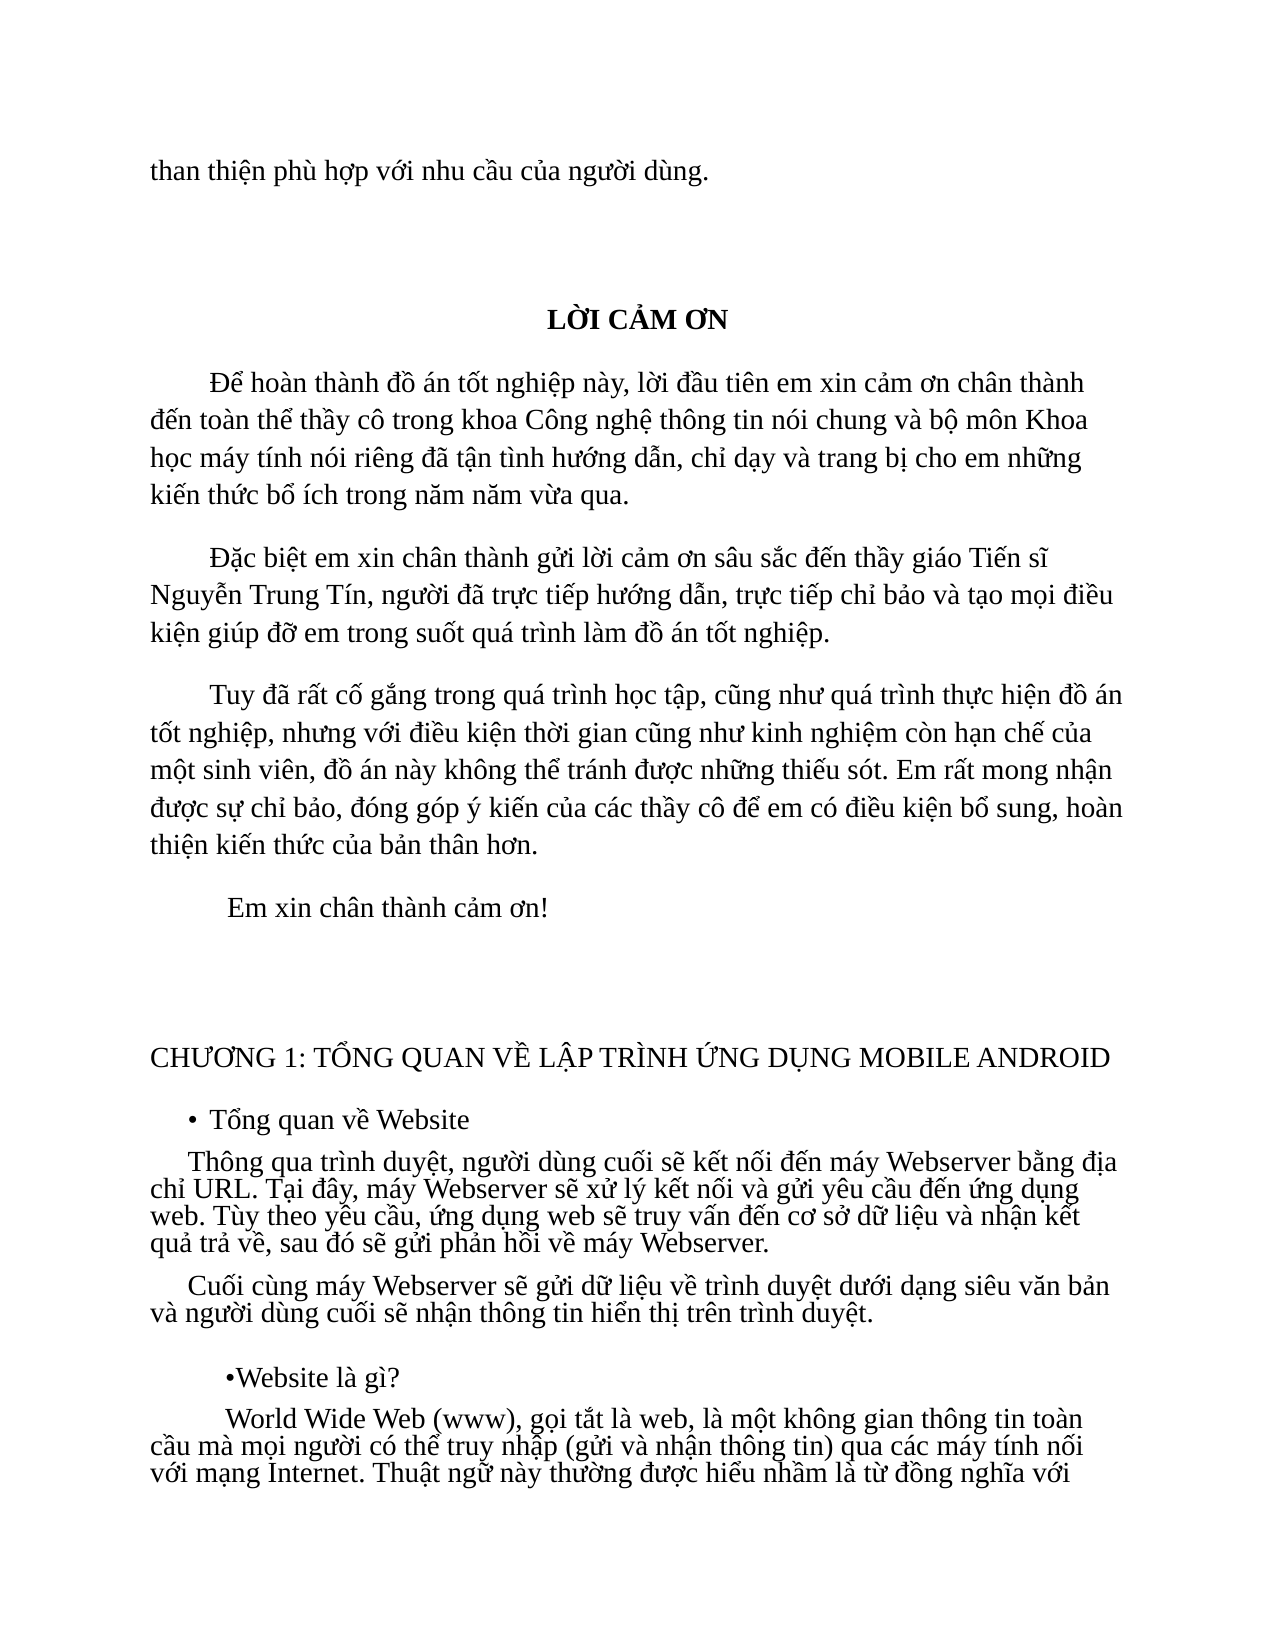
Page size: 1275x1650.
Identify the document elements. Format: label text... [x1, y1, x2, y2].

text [150, 150, 1125, 187]
text CHƯƠNG 1: TỔNG QUAN VỀ LẬP TRÌNH ỨNG DỤNG MOBILE ANDROID [150, 1037, 1125, 1074]
list Tổng quan về Website [187, 1099, 1125, 1137]
text Cuối cùng máy Webserver sẽ gửi dữ liệu về trình duyệt dưới dạng siêu văn bản và người dùng cuối sẽ nhận thông tin hiển thị trên trình duyệt. [150, 1274, 1125, 1328]
text Tuy đã rất cố gắng trong quá trình học tập, cũng như quá trình thực hiện đồ án tốt nghiệp, nhưng với điều kiện thời gian cũng như kinh nghiệm còn hạn chế của một sinh viên, đồ án này không thể tránh được những thiếu sót. Em rất mong nhận được sự chỉ bảo, đóng góp ý kiến của các thầy cô để em có điều kiện bổ sung, hoàn thiện kiến thức của bản thân hơn. [150, 675, 1125, 862]
text Em xin chân thành cảm ơn! [150, 887, 1125, 925]
text Thông qua trình duyệt, người dùng cuối sẽ kết nối đến máy Webserver bằng địa chỉ URL. Tại đây, máy Webserver sẽ xử lý kết nối và gửi yêu cầu đến ứng dụng web. Tùy theo yêu cầu, ứng dụng web sẽ truy vấn đến cơ sở dữ liệu và nhận kết quả trả về, sau đó sẽ gửi phản hồi về máy Webserver. [150, 1149, 1125, 1257]
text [150, 1407, 1125, 1488]
text Đặc biệt em xin chân thành gửi lời cảm ơn sâu sắc đến thầy giáo Tiến sĩ Nguyễn Trung Tín, người đã trực tiếp hướng dẫn, trực tiếp chỉ bảo và tạo mọi điều kiện giúp đỡ em trong suốt quá trình làm đồ án tốt nghiệp. [150, 537, 1125, 650]
text Để hoàn thành đồ án tốt nghiệp này, lời đầu tiên em xin cảm ơn chân thành đến toàn thể thầy cô trong khoa Công nghệ thông tin nói chung và bộ môn Khoa học máy tính nói riêng đã tận tình hướng dẫn, chỉ dạy và trang bị cho em những kiến thức bổ ích trong năm năm vừa qua. [150, 362, 1125, 512]
text LỜI CẢM ƠN [150, 300, 1125, 337]
list Website là gì? [225, 1357, 1125, 1395]
